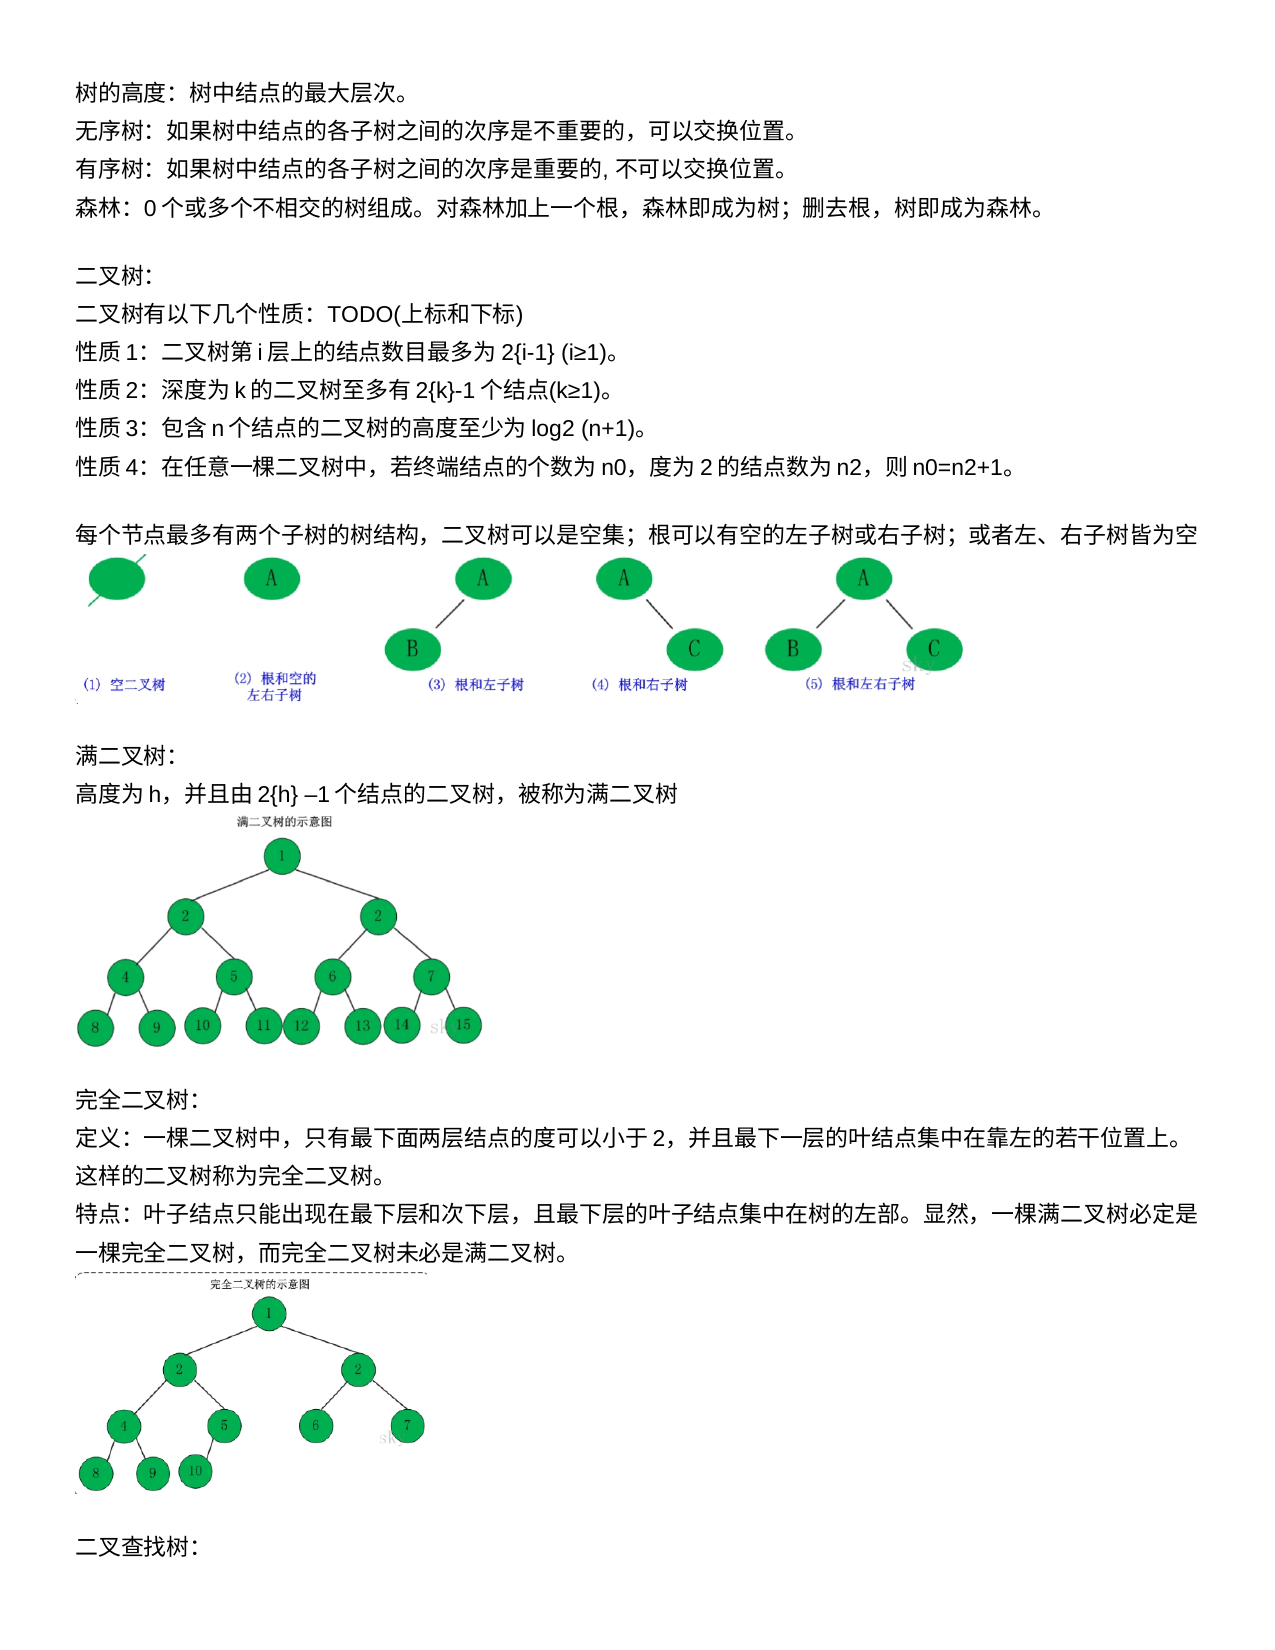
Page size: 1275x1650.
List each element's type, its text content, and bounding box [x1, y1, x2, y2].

text 满二叉树： [75, 738, 1200, 771]
text 定义：一棵二叉树中，只有最下面两层结点的度可以小于2，并且最下一层的叶结点集中在靠左的若干位置上。这样的二叉树称为完全二叉树。 [75, 1120, 1200, 1191]
text 性质4：在任意一棵二叉树中，若终端结点的个数为n0，度为2的结点数为n2，则n0=n2+1。 [75, 448, 1200, 482]
text 完全二叉树： [75, 1082, 1200, 1115]
text 树的高度：树中结点的最大层次。 [75, 75, 1200, 108]
text 二叉查找树： [75, 1528, 1200, 1562]
text 每个节点最多有两个子树的树结构，二叉树可以是空集；根可以有空的左子树或右子树；或者左、右子树皆为空 [75, 517, 1200, 550]
text 有序树：如果树中结点的各子树之间的次序是重要的, 不可以交换位置。 [75, 151, 1200, 184]
text 性质1：二叉树第i层上的结点数目最多为 2{i-1} (i≥1)。 [75, 334, 1200, 367]
text 二叉树： [75, 258, 1200, 291]
text 特点：叶子结点只能出现在最下层和次下层，且最下层的叶子结点集中在树的左部。显然，一棵满二叉树必定是一棵完全二叉树，而完全二叉树未必是满二叉树。 [75, 1196, 1200, 1268]
text 二叉树有以下几个性质：TODO(上标和下标) [75, 296, 1200, 329]
text 森林：0个或多个不相交的树组成。对森林加上一个根，森林即成为树；删去根，树即成为森林。 [75, 189, 1200, 223]
text 高度为h，并且由2{h} –1个结点的二叉树，被称为满二叉树 [75, 776, 1200, 809]
text 性质3：包含n个结点的二叉树的高度至少为log2 (n+1)。 [75, 410, 1200, 443]
text 无序树：如果树中结点的各子树之间的次序是不重要的，可以交换位置。 [75, 113, 1200, 146]
picture [75, 814, 484, 1048]
text 性质2：深度为k的二叉树至多有2{k}-1个结点(k≥1)。 [75, 372, 1200, 405]
